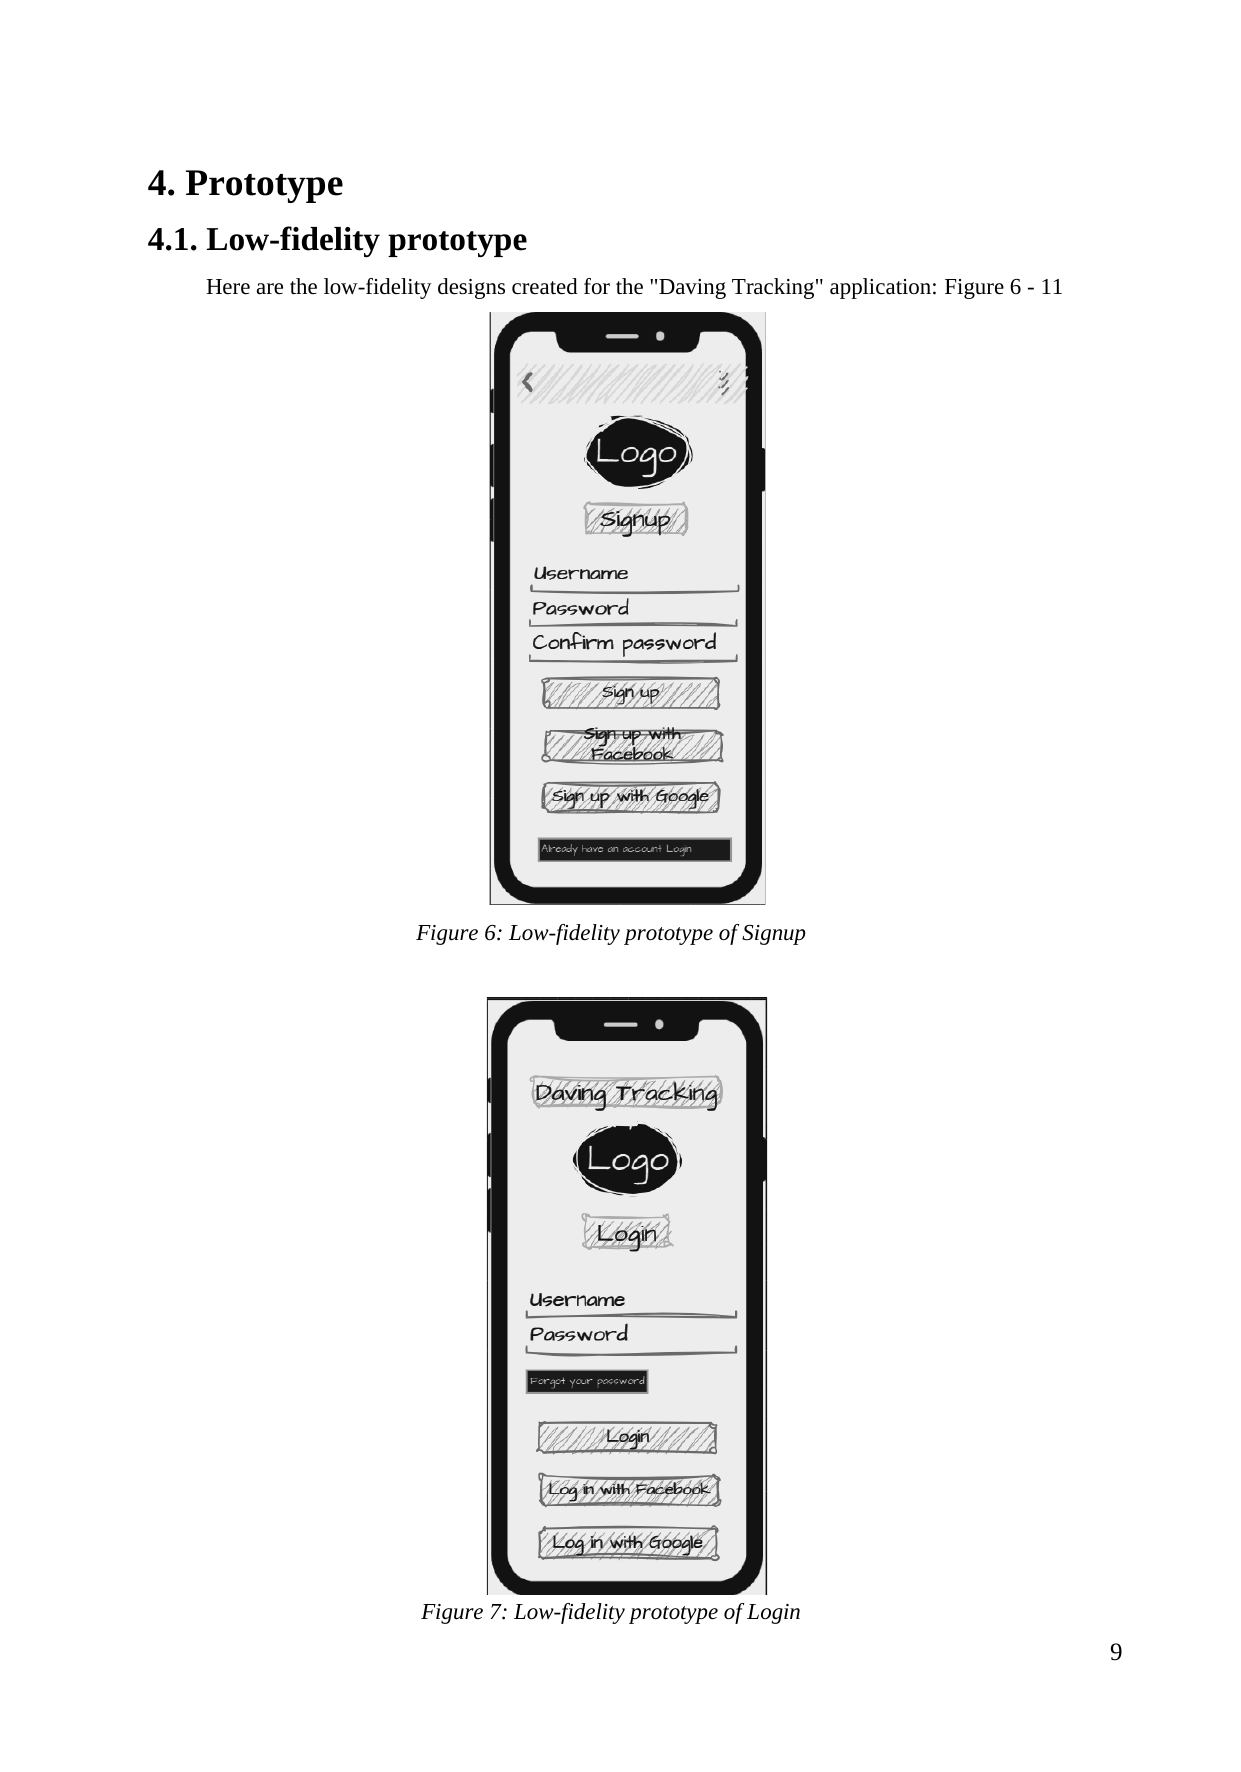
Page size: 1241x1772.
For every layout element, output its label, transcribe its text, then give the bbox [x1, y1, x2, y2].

picture [489, 312, 766, 905]
text Figure 6: Low-fidelity prototype of Signup [102, 919, 1122, 945]
picture [486, 997, 768, 1595]
subtitle Low-fidelity prototype [148, 219, 1122, 258]
subtitle Prototype [148, 160, 1122, 203]
text Here are the low-fidelity designs created for the "Daving Tracking" application: Figure 6 - 11 [206, 273, 1122, 299]
text Figure 7: Low-fidelity prototype of Login [102, 1598, 1122, 1624]
